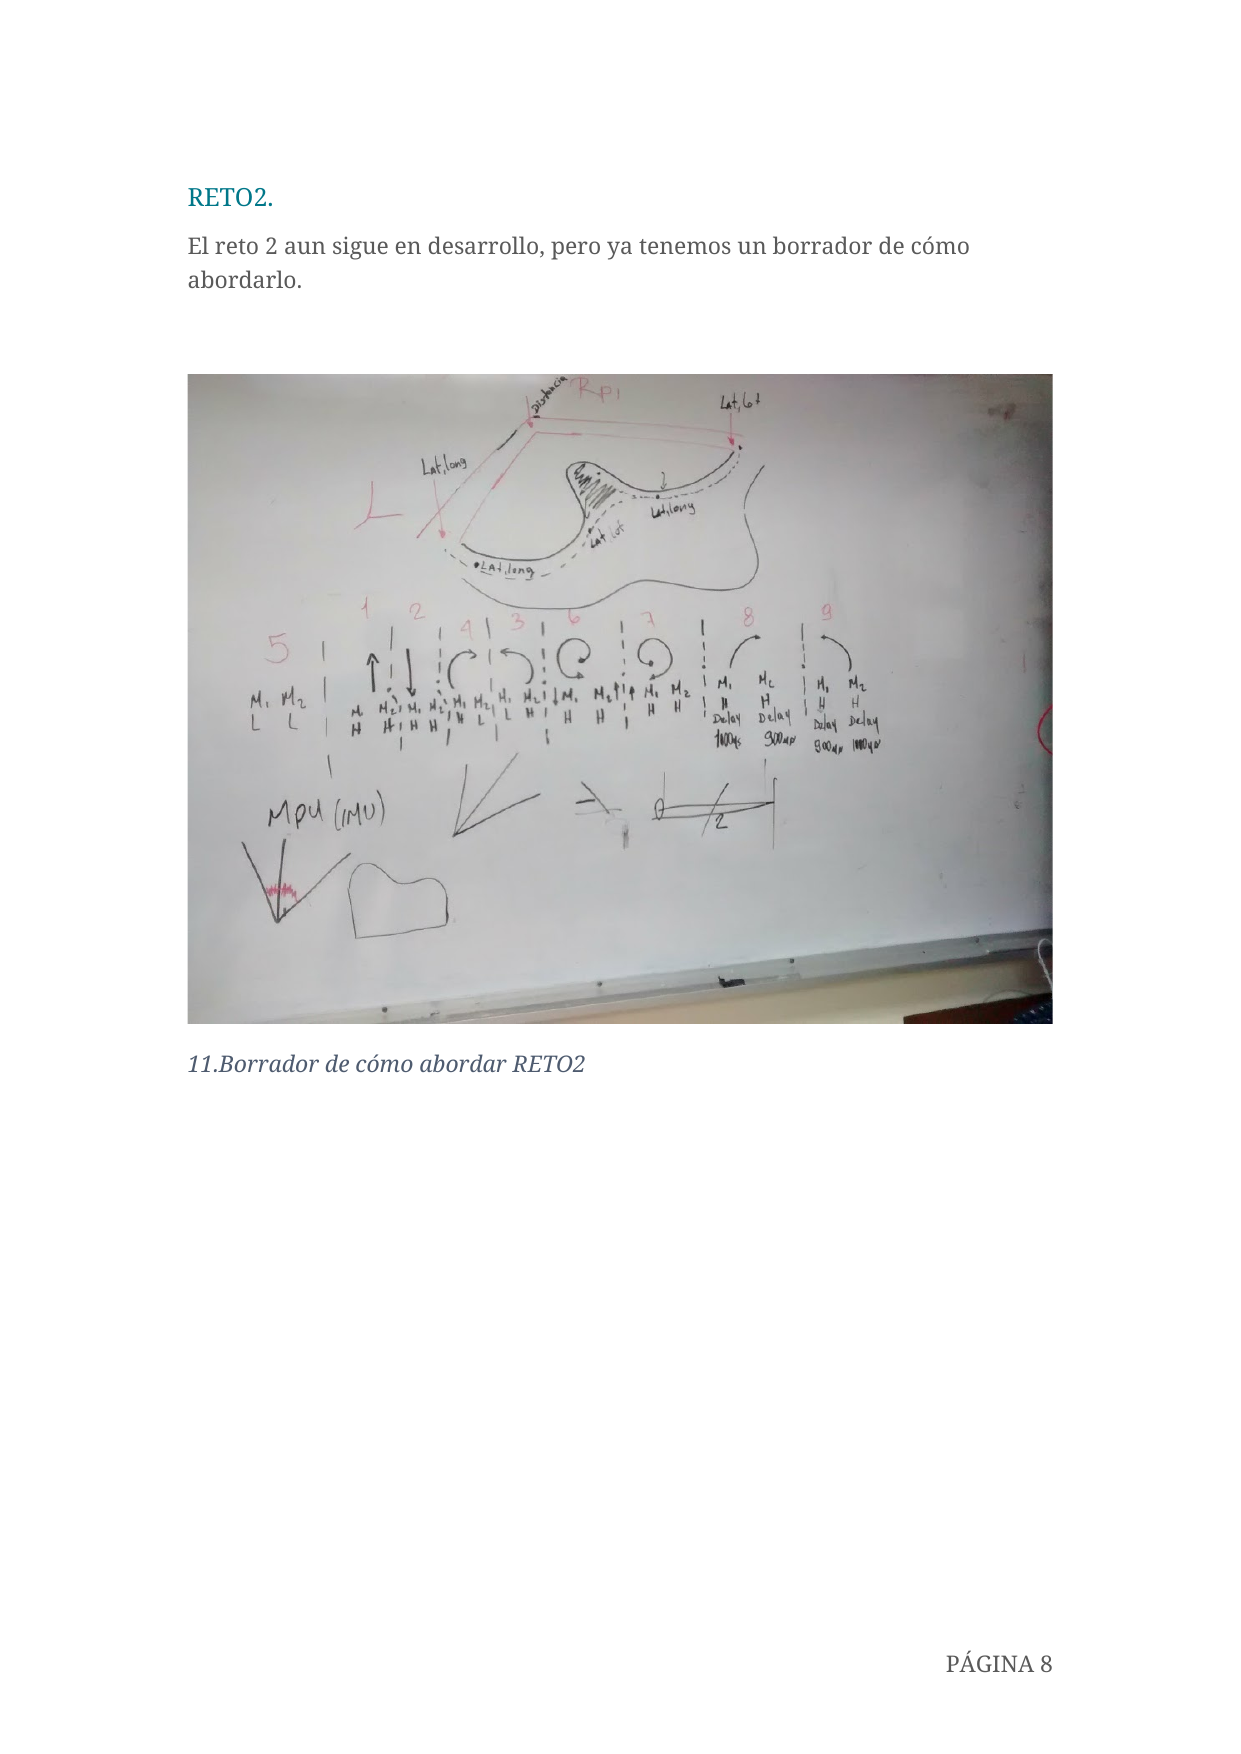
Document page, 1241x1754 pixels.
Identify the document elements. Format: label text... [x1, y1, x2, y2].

picture [187, 374, 1053, 1024]
text El reto 2 aun sigue en desarrollo, pero ya tenemos un borrador de cómo abordarlo. [187, 230, 1053, 296]
subtitle Reto2. [187, 180, 1053, 214]
